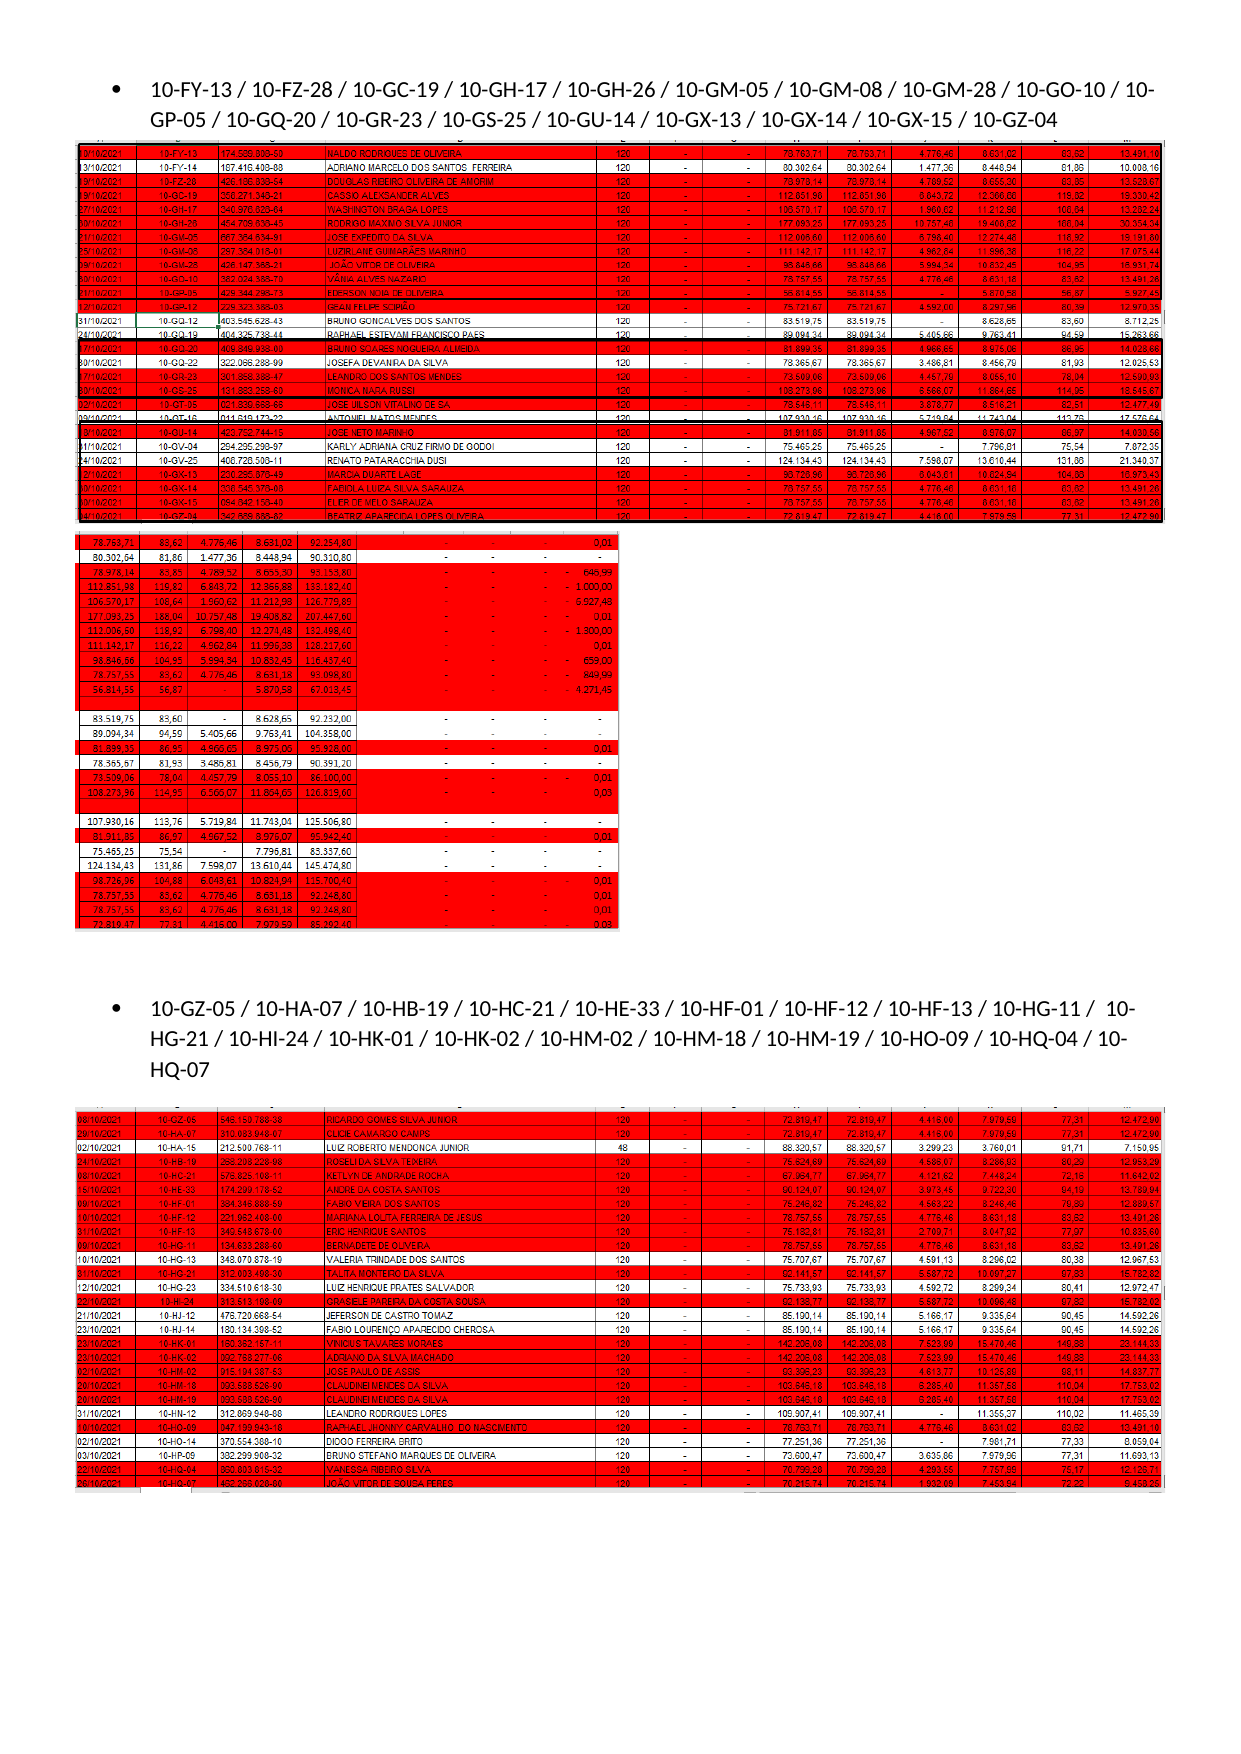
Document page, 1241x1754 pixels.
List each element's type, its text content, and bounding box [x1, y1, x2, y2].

list 10-FY-13 / 10-FZ-28 / 10-GC-19 / 10-GH-17 / 10-GH-26 / 10-GM-05 / 10-GM-08 / 10-GM-28 / 10-GO-10 / 10-GP-05 / 10-GQ-20 / 10-GR-23 / 10-GS-25 / 10-GU-14 / 10-GX-13 / 10-GX-14 / 10-GX-15 / 10-GZ-04 [112, 75, 1165, 133]
picture [75, 1107, 1166, 1493]
list 10-GZ-05 / 10-HA-07 / 10-HB-19 / 10-HC-21 / 10-HE-33 / 10-HF-01 / 10-HF-12 / 10-HF-13 / 10-HG-11 / 10-HG-21 / 10-HI-24 / 10-HK-01 / 10-HK-02 / 10-HM-02 / 10-HM-18 / 10-HM-19 / 10-HO-09 / 10-HQ-04 / 10-HQ-07 [112, 994, 1165, 1083]
picture [75, 140, 1166, 524]
picture [75, 531, 620, 932]
